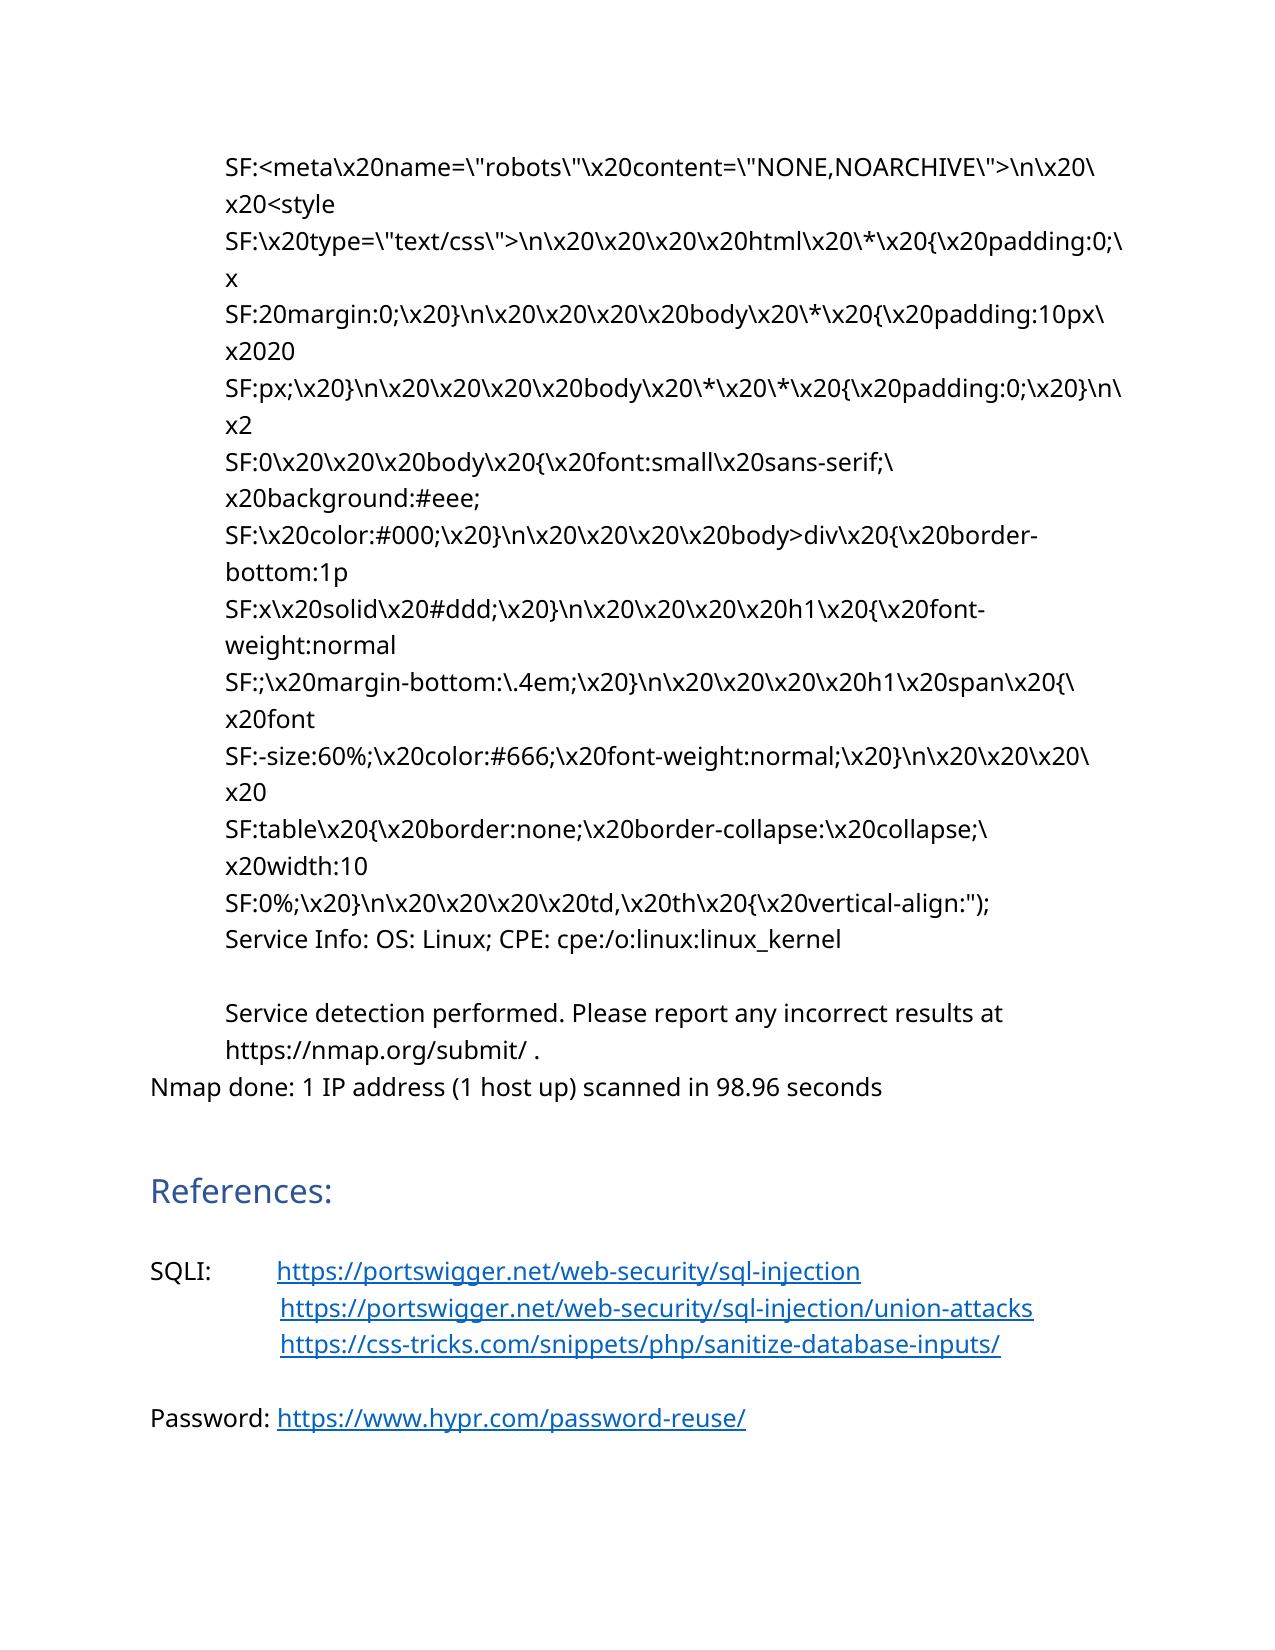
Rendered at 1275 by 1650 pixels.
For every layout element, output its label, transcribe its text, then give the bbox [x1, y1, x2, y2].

list SF:\x20type=\"text/css\">\n\x20\x20\x20\x20html\x20\*\x20{\x20padding:0;\x [225, 223, 1125, 294]
list SF:-size:60%;\x20color:#666;\x20font-weight:normal;\x20}\n\x20\x20\x20\x20 [225, 738, 1125, 809]
list SF:\x20color:#000;\x20}\n\x20\x20\x20\x20body>div\x20{\x20border-bottom:1p [225, 518, 1125, 588]
subtitle References: [150, 1168, 1125, 1213]
list SQLI: https://portswigger.net/web-security/sql-injection [150, 1253, 1125, 1288]
list Nmap done: 1 IP address (1 host up) scanned in 98.96 seconds [150, 1069, 1125, 1103]
list SF:0\x20\x20\x20body\x20{\x20font:small\x20sans-serif;\x20background:#eee; [225, 444, 1125, 515]
list SF:;\x20margin-bottom:\.4em;\x20}\n\x20\x20\x20\x20h1\x20span\x20{\x20font [225, 665, 1125, 736]
list SF:0%;\x20}\n\x20\x20\x20\x20td,\x20th\x20{\x20vertical-align:"); [225, 885, 1125, 919]
list Password: https://www.hypr.com/password-reuse/ [150, 1401, 1125, 1435]
list SF:px;\x20}\n\x20\x20\x20\x20body\x20\*\x20\*\x20{\x20padding:0;\x20}\n\x2 [225, 371, 1125, 441]
list SF:20margin:0;\x20}\n\x20\x20\x20\x20body\x20\*\x20{\x20padding:10px\x2020 [225, 297, 1125, 368]
list https://css-tricks.com/snippets/php/sanitize-database-inputs/ [150, 1327, 1125, 1361]
list Service detection performed. Please report any incorrect results at https://nmap.org/submit/ . [225, 996, 1125, 1067]
list SF:x\x20solid\x20#ddd;\x20}\n\x20\x20\x20\x20h1\x20{\x20font-weight:normal [225, 591, 1125, 662]
list https://portswigger.net/web-security/sql-injection/union-attacks [150, 1290, 1125, 1324]
list SF:<meta\x20name=\"robots\"\x20content=\"NONE,NOARCHIVE\">\n\x20\x20<style [225, 150, 1125, 221]
list SF:table\x20{\x20border:none;\x20border-collapse:\x20collapse;\x20width:10 [225, 812, 1125, 883]
list Service Info: OS: Linux; CPE: cpe:/o:linux:linux_kernel [225, 922, 1125, 956]
